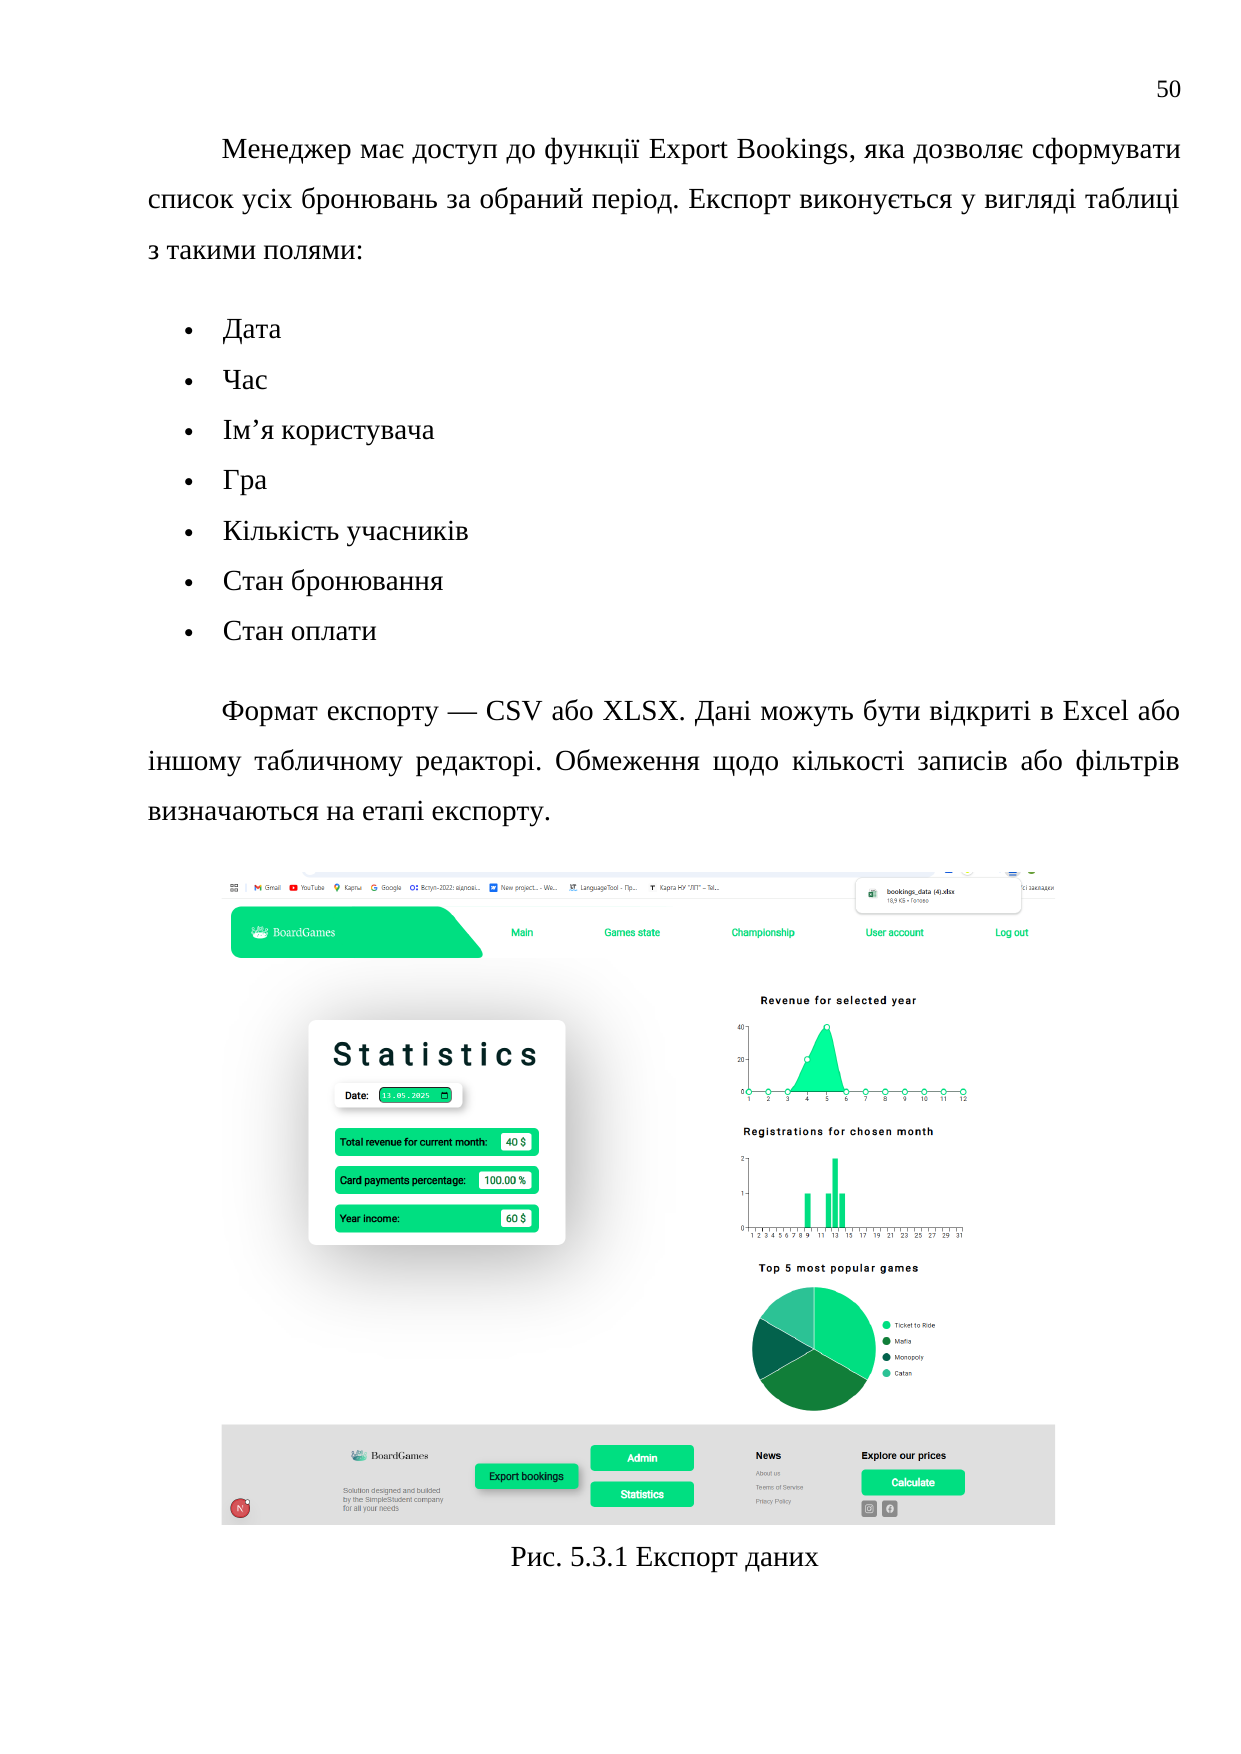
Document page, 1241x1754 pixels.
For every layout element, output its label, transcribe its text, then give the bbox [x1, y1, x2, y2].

text Менеджер має доступ до функції Export Bookings, яка дозволяє сформувати список усіх бронювань за обраний період. Експорт виконується у вигляді таблиці з такими полями: [148, 131, 1181, 266]
list Стан бронювання [185, 563, 1181, 597]
list Дата [185, 311, 1181, 345]
text Рис. 5.3.1 Експорт даних [148, 1539, 1181, 1573]
list Гра [185, 462, 1181, 496]
list Час [185, 362, 1181, 395]
list Кількість учасників [185, 513, 1181, 546]
picture [221, 872, 1056, 1525]
text Формат експорту — CSV або XLSX. Дані можуть бути відкриті в Excel або іншому табличному редакторі. Обмеження щодо кількості записів або фільтрів визначаються на етапі експорту. [148, 693, 1181, 827]
list Стан оплати [185, 613, 1181, 647]
list Ім’я користувача [185, 412, 1181, 446]
